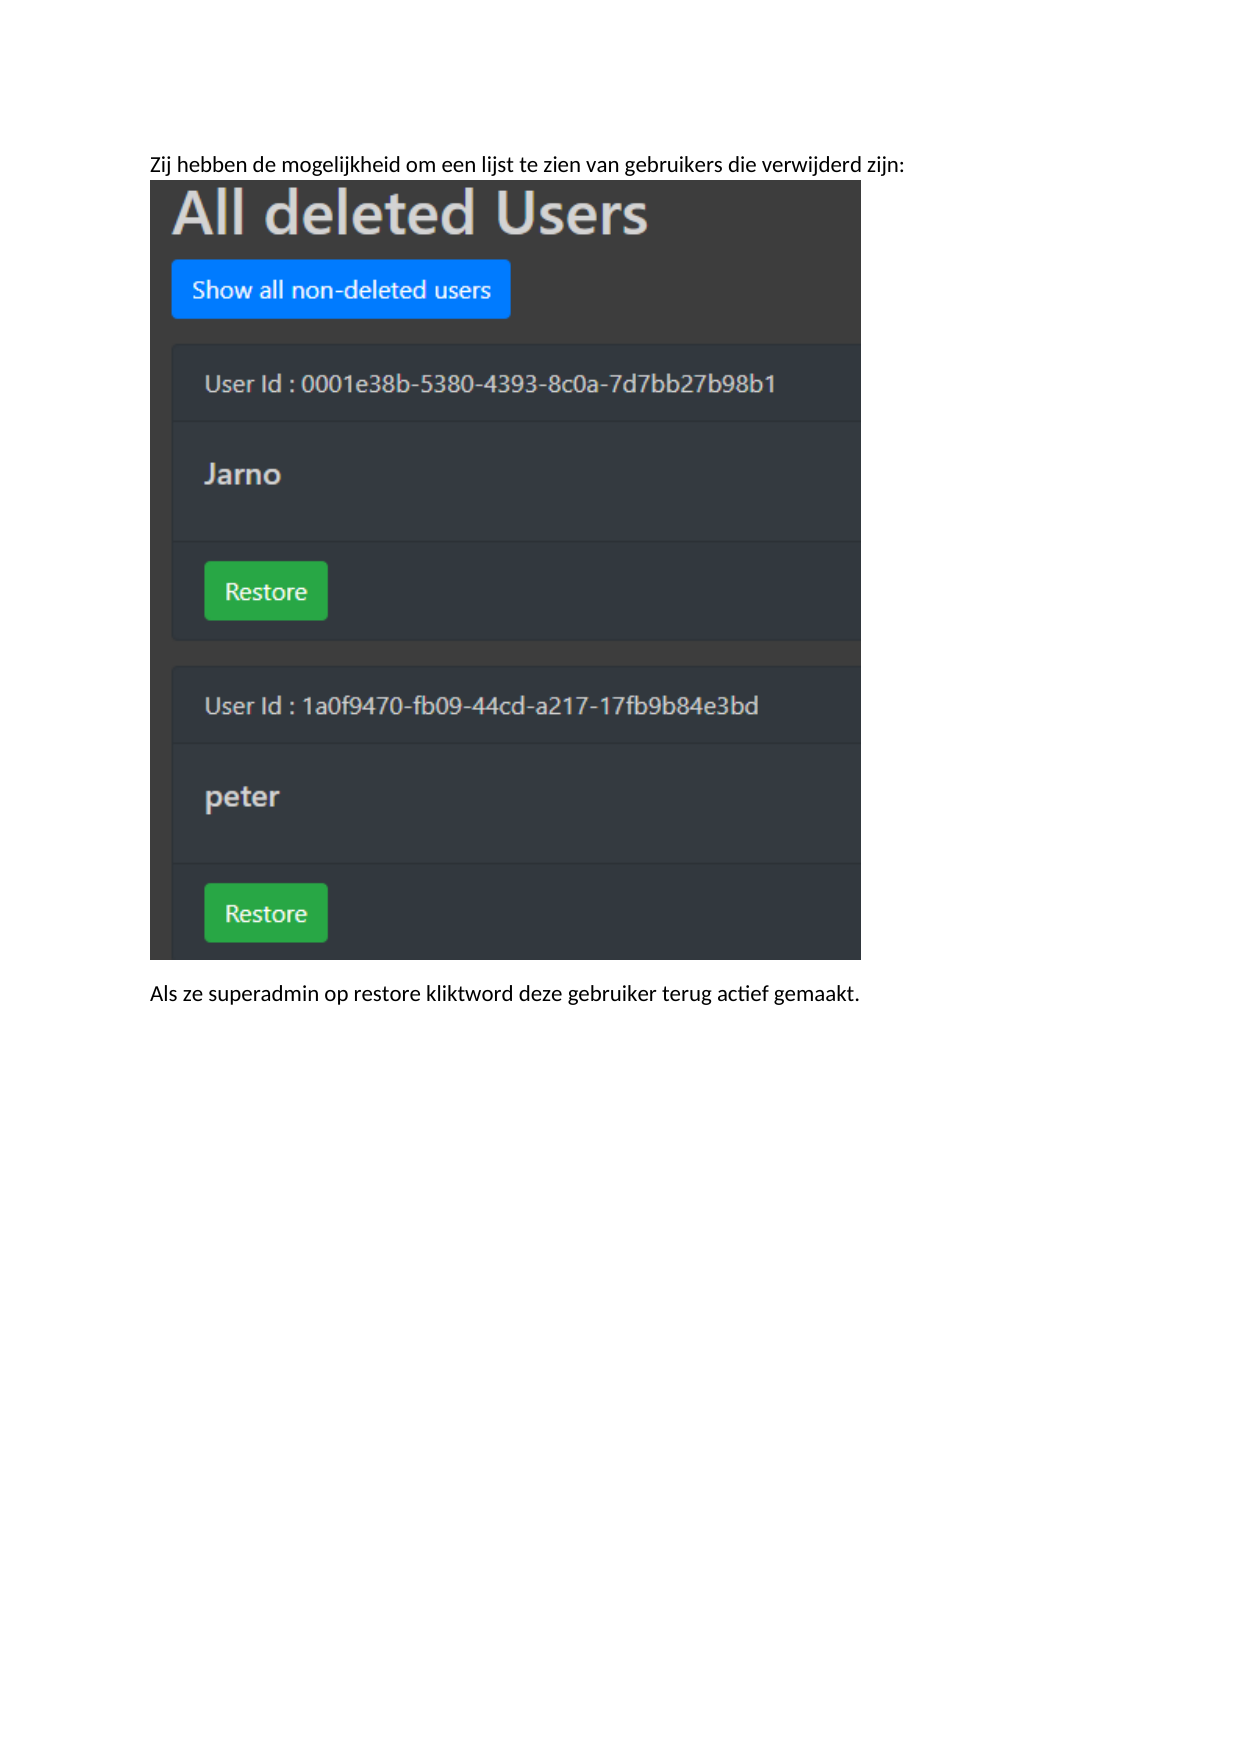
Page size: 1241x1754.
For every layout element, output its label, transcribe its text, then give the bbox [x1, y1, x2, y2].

picture [150, 180, 861, 960]
text Als ze superadmin op restore kliktword deze gebruiker terug actief gemaakt. [150, 979, 1090, 1007]
